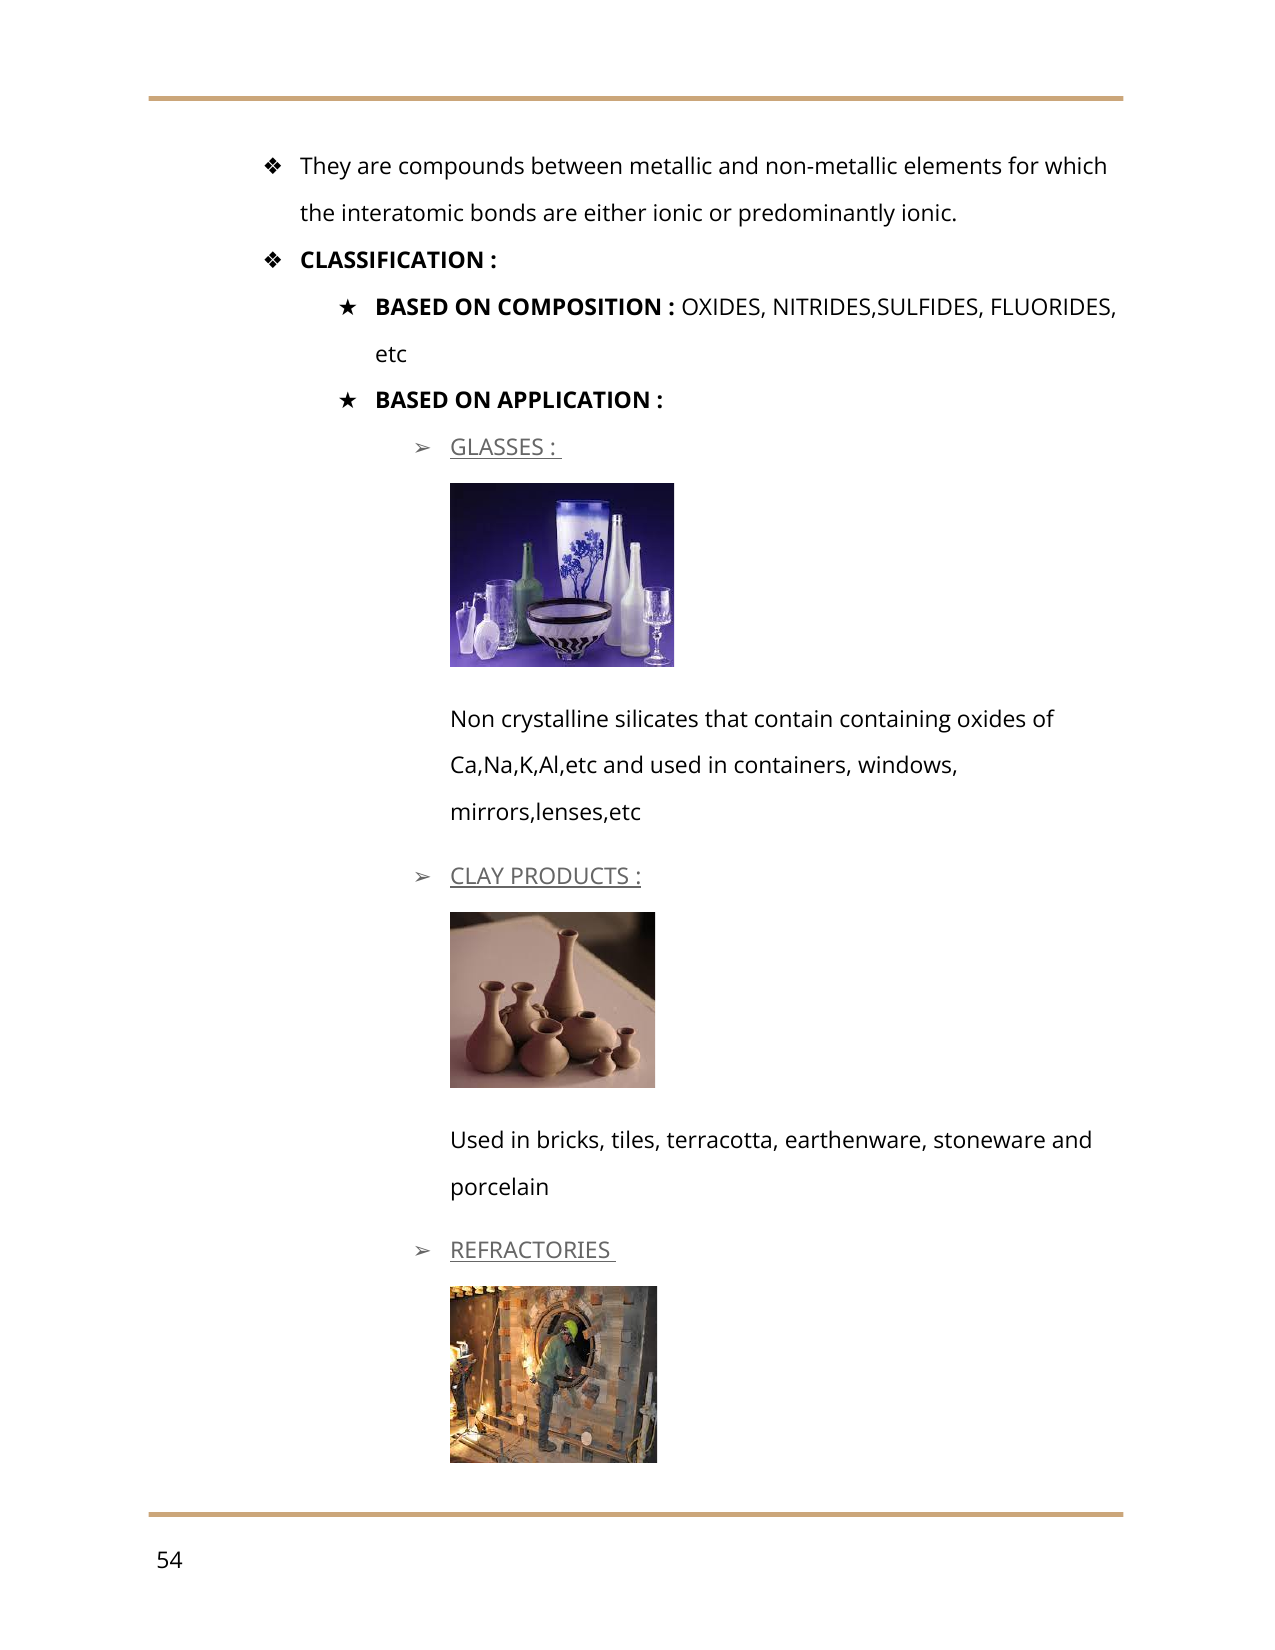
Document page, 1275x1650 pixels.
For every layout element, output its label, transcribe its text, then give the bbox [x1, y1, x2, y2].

list BASED ON APPLICATION : [337, 384, 1125, 416]
list They are compounds between metallic and non-metallic elements for which the interatomic bonds are either ionic or predominantly ionic. [262, 150, 1125, 228]
text Non crystalline silicates that contain containing oxides of Ca,Na,K,Al,etc and used in containers, windows, mirrors,lenses,etc [450, 703, 1125, 828]
list CLASSIFICATION : [262, 244, 1125, 275]
subtitle REFRACTORIES [412, 1234, 1125, 1265]
picture [450, 1286, 658, 1463]
list BASED ON COMPOSITION : OXIDES, NITRIDES,SULFIDES, FLUORIDES, etc [337, 291, 1125, 369]
picture [148, 96, 1124, 101]
picture [450, 483, 675, 667]
subtitle CLAY PRODUCTS : [412, 860, 1125, 891]
picture [148, 1512, 1124, 1517]
text Used in bricks, tiles, terracotta, earthenware, stoneware and porcelain [450, 1124, 1125, 1202]
subtitle GLASSES : [412, 431, 1125, 462]
picture [450, 912, 656, 1088]
